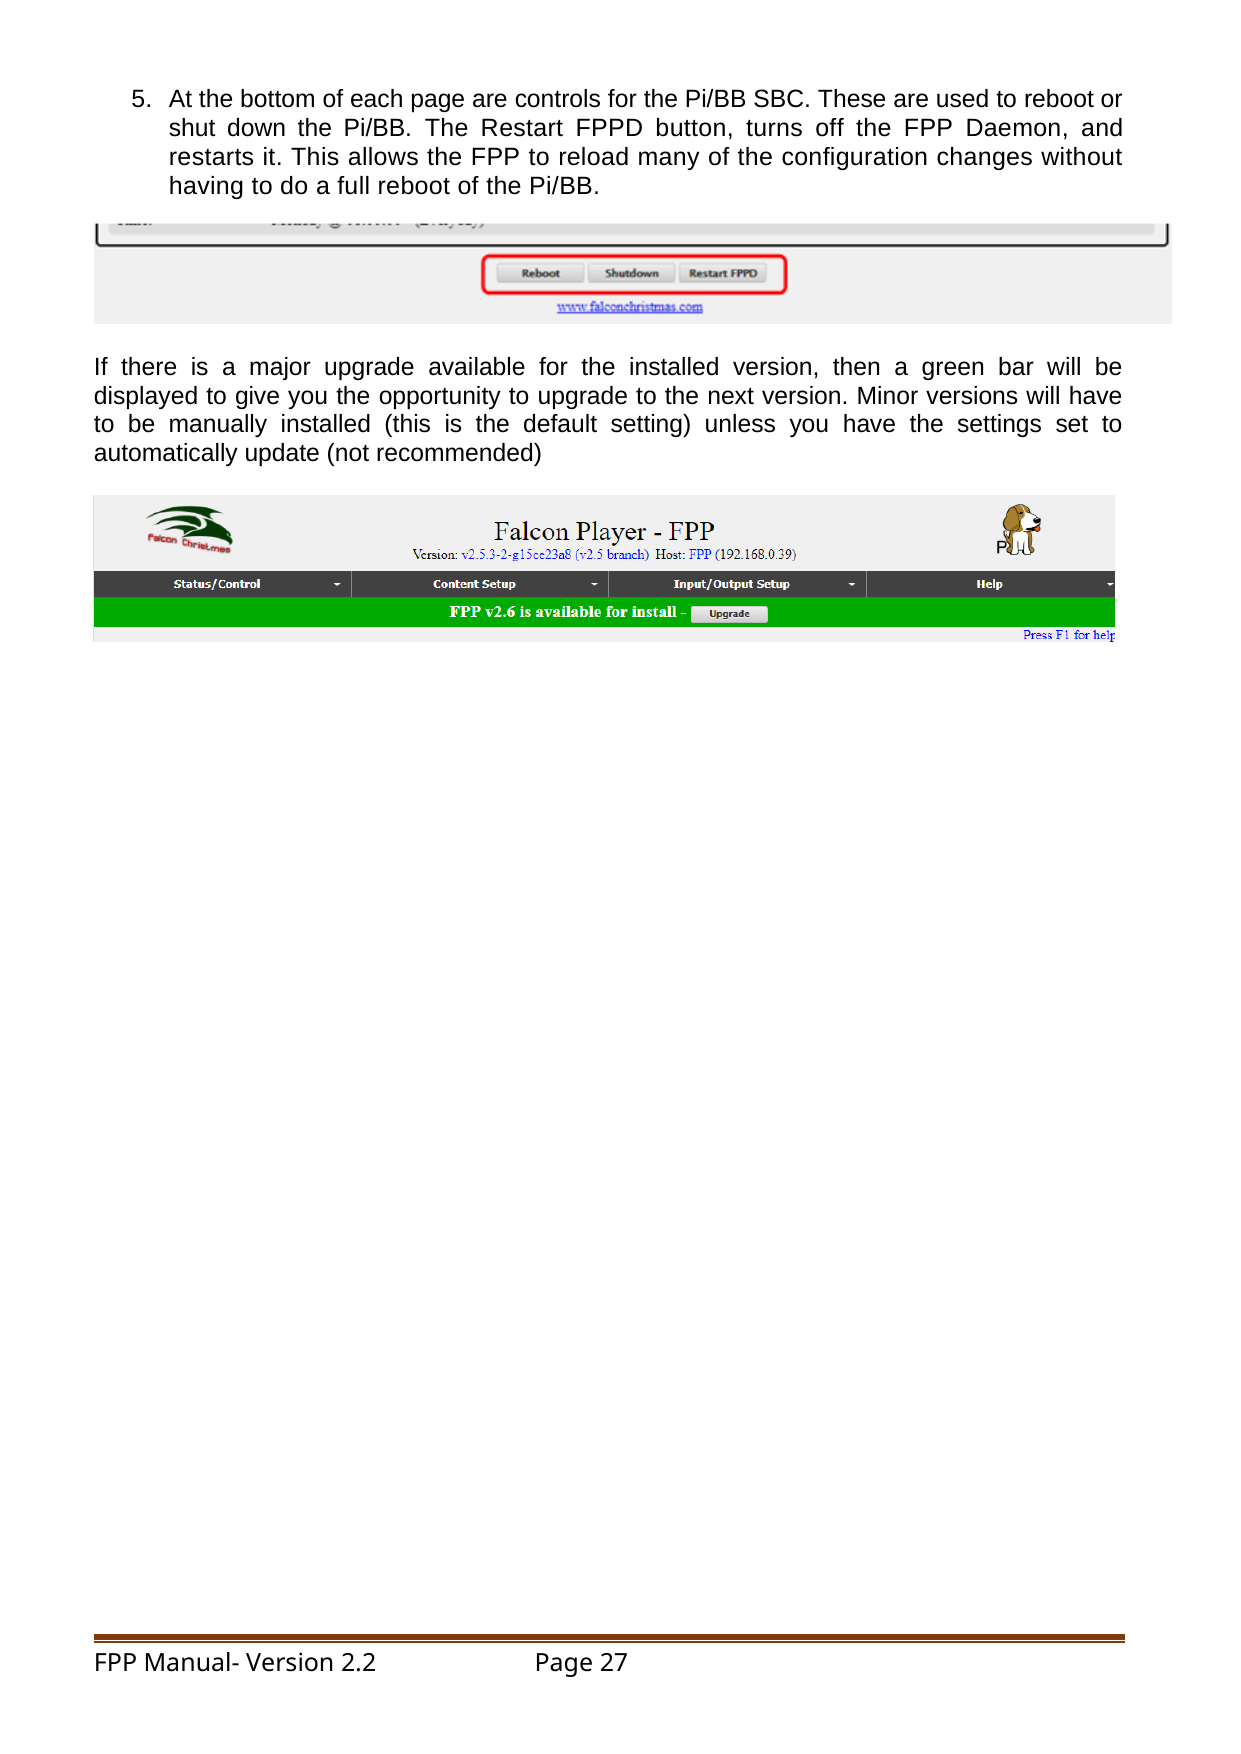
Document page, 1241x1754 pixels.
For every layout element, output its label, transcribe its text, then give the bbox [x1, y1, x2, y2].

picture [93, 495, 1115, 642]
list At the bottom of each page are controls for the Pi/BB SBC. These are used to reboot or shut down the Pi/BB. The Restart FPPD button, turns off the FPP Daemon, and restarts it. This allows the FPP to reload many of the configuration changes without having to do a full reboot of the Pi/BB. [131, 84, 1125, 199]
text If there is a major upgrade available for the installed version, then a green bar will be displayed to give you the opportunity to upgrade to the next version. Minor versions will have to be manually installed (this is the default setting) unless you have the settings set to automatically update (not recommended) [94, 352, 1125, 467]
picture [93, 218, 1173, 324]
